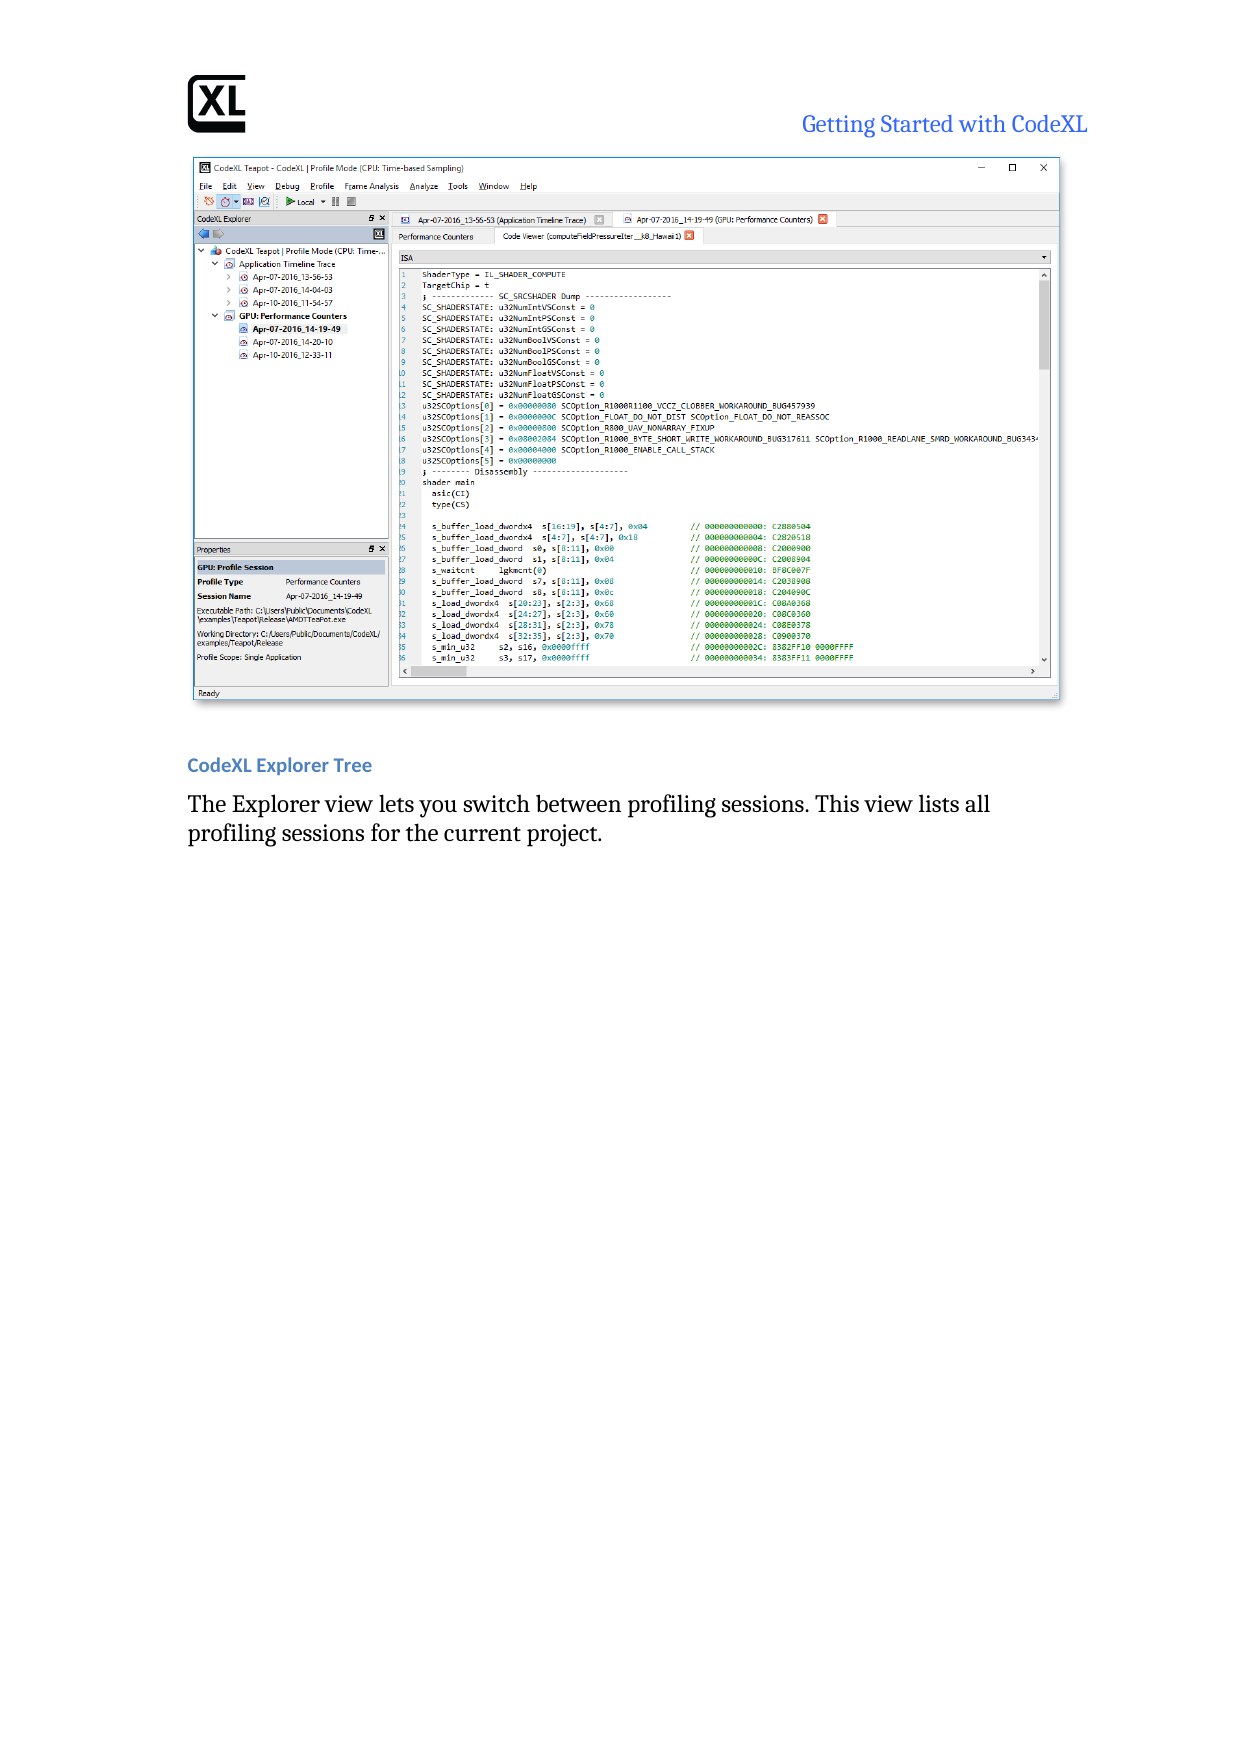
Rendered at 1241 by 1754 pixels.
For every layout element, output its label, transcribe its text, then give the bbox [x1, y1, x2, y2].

picture [193, 157, 1060, 700]
picture [187, 75, 246, 133]
subtitle CodeXL Explorer Tree [187, 752, 1053, 777]
text The Explorer view lets you switch between profiling sessions. This view lists all profiling sessions for the current project. [187, 790, 1053, 847]
